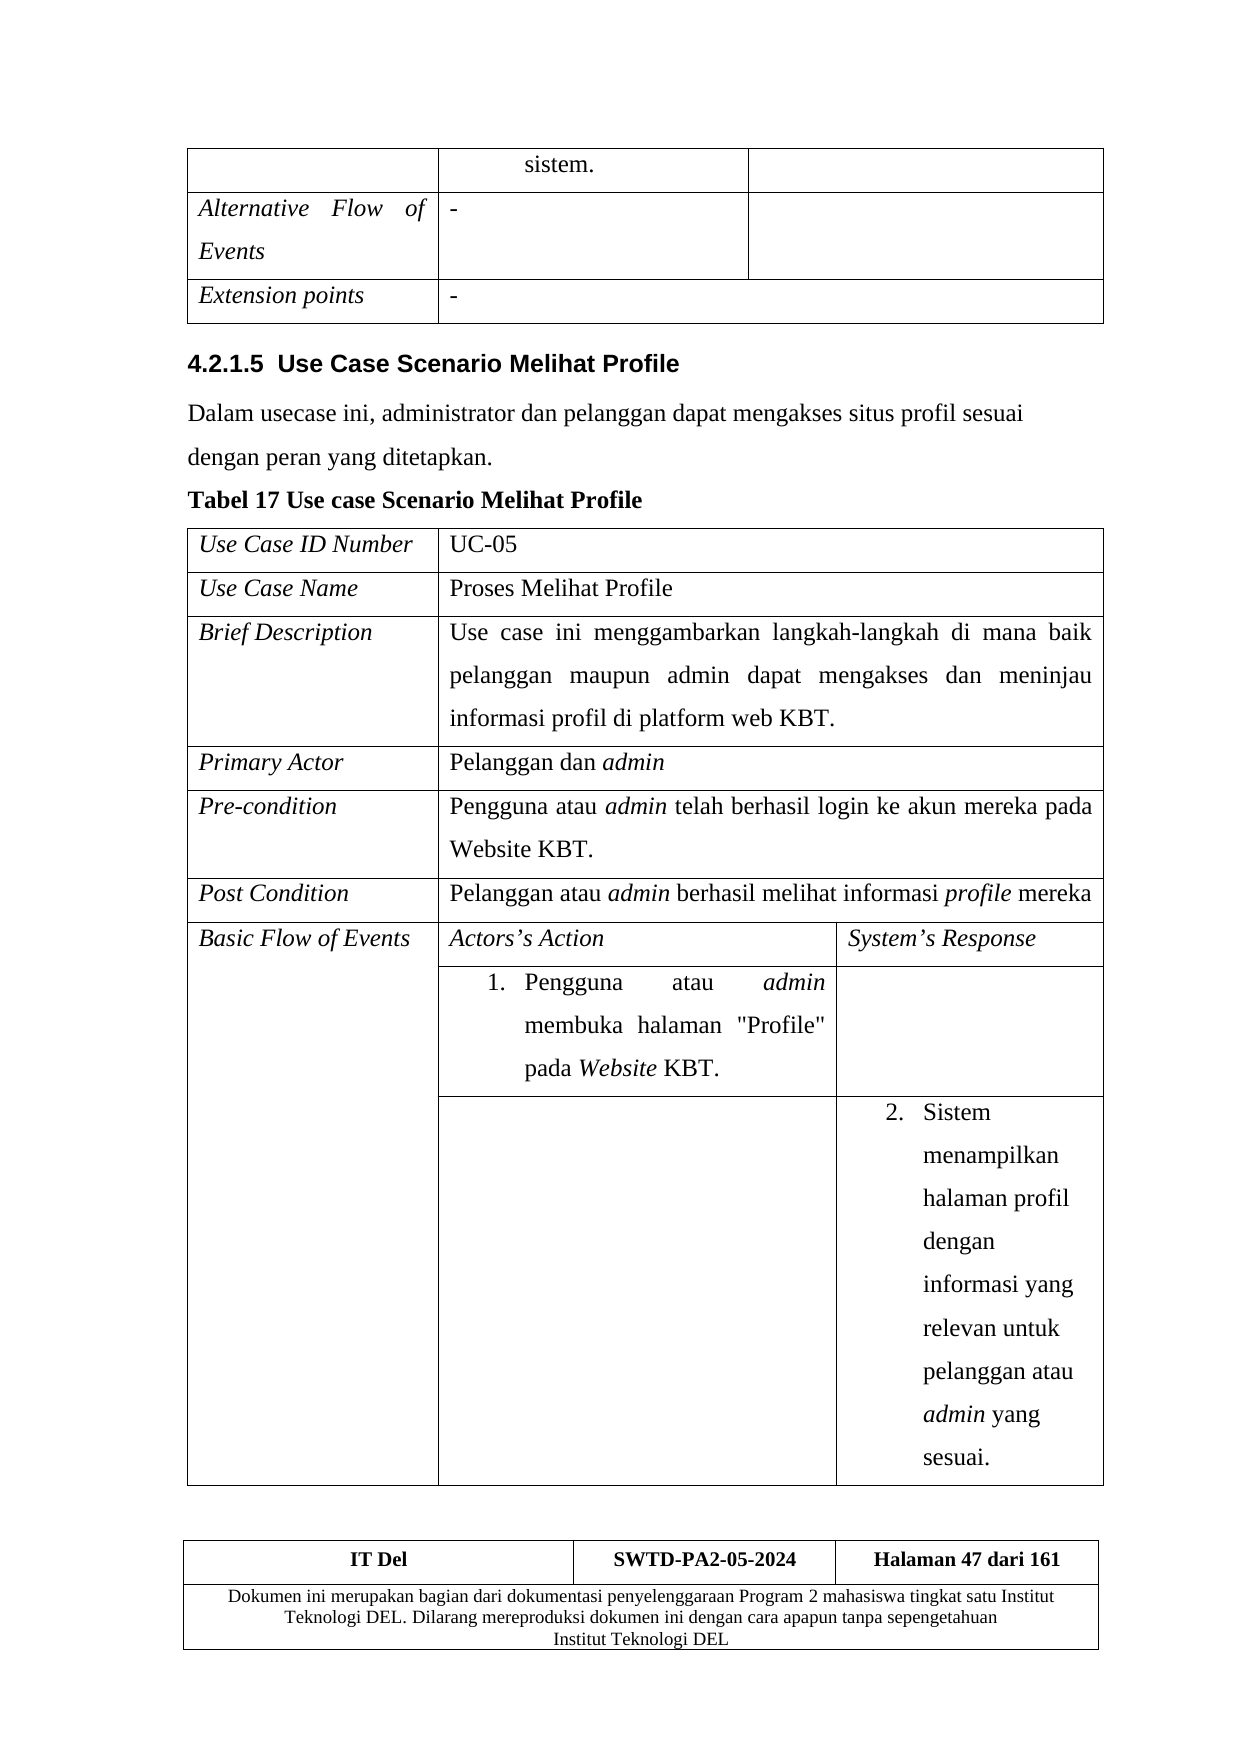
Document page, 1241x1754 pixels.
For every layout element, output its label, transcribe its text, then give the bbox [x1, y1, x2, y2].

table_cell [748, 280, 1103, 323]
table_cell Pre-condition [188, 791, 438, 877]
table_cell Brief Description [188, 617, 438, 746]
text Tabel 17 Use case Scenario Melihat Profile [187, 485, 1092, 513]
table_cell [749, 149, 1103, 192]
table_cell Actors’s Action [439, 923, 836, 966]
table_header Use Case ID Number [188, 529, 438, 572]
table_cell [749, 193, 1103, 279]
table_cell Primary Actor [188, 747, 438, 790]
table_cell Sistem menampilkan halaman profil dengan informasi yang relevan untuk pelanggan atau admin yang sesuai. [837, 1097, 1103, 1485]
table_cell Pengguna atau admin telah berhasil login ke akun mereka pada Website KBT. [439, 791, 1103, 877]
table_cell - [439, 280, 748, 323]
table_cell Extension points [188, 280, 438, 323]
table_cell [439, 1097, 836, 1485]
table_cell System’s Response [837, 923, 1103, 966]
table_cell - [439, 193, 748, 279]
text Dalam usecase ini, administrator dan pelanggan dapat mengakses situs profil sesuai dengan peran yang ditetapkan. [187, 398, 1092, 470]
table_cell Pelanggan dan admin [439, 747, 1103, 790]
subtitle Use Case Scenario Melihat Profile [187, 349, 1092, 378]
table_cell Use Case Name [188, 573, 438, 616]
table_header UC-05 [439, 529, 1103, 572]
table_cell Post Condition [188, 879, 438, 922]
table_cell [439, 149, 748, 192]
table_cell Basic Flow of Events [188, 923, 438, 1485]
table_cell Use case ini menggambarkan langkah-langkah di mana baik pelanggan maupun admin dapat mengakses dan meninjau informasi profil di platform web KBT. [439, 617, 1103, 746]
table_cell Pelanggan atau admin berhasil melihat informasi profile mereka [439, 879, 1103, 922]
table_cell Proses Melihat Profile [439, 573, 1103, 616]
table_cell Pengguna atau admin membuka halaman "Profile" pada Website KBT. [439, 967, 836, 1096]
table_cell Alternative Flow of Events [188, 193, 438, 279]
table_cell [837, 967, 1103, 1096]
